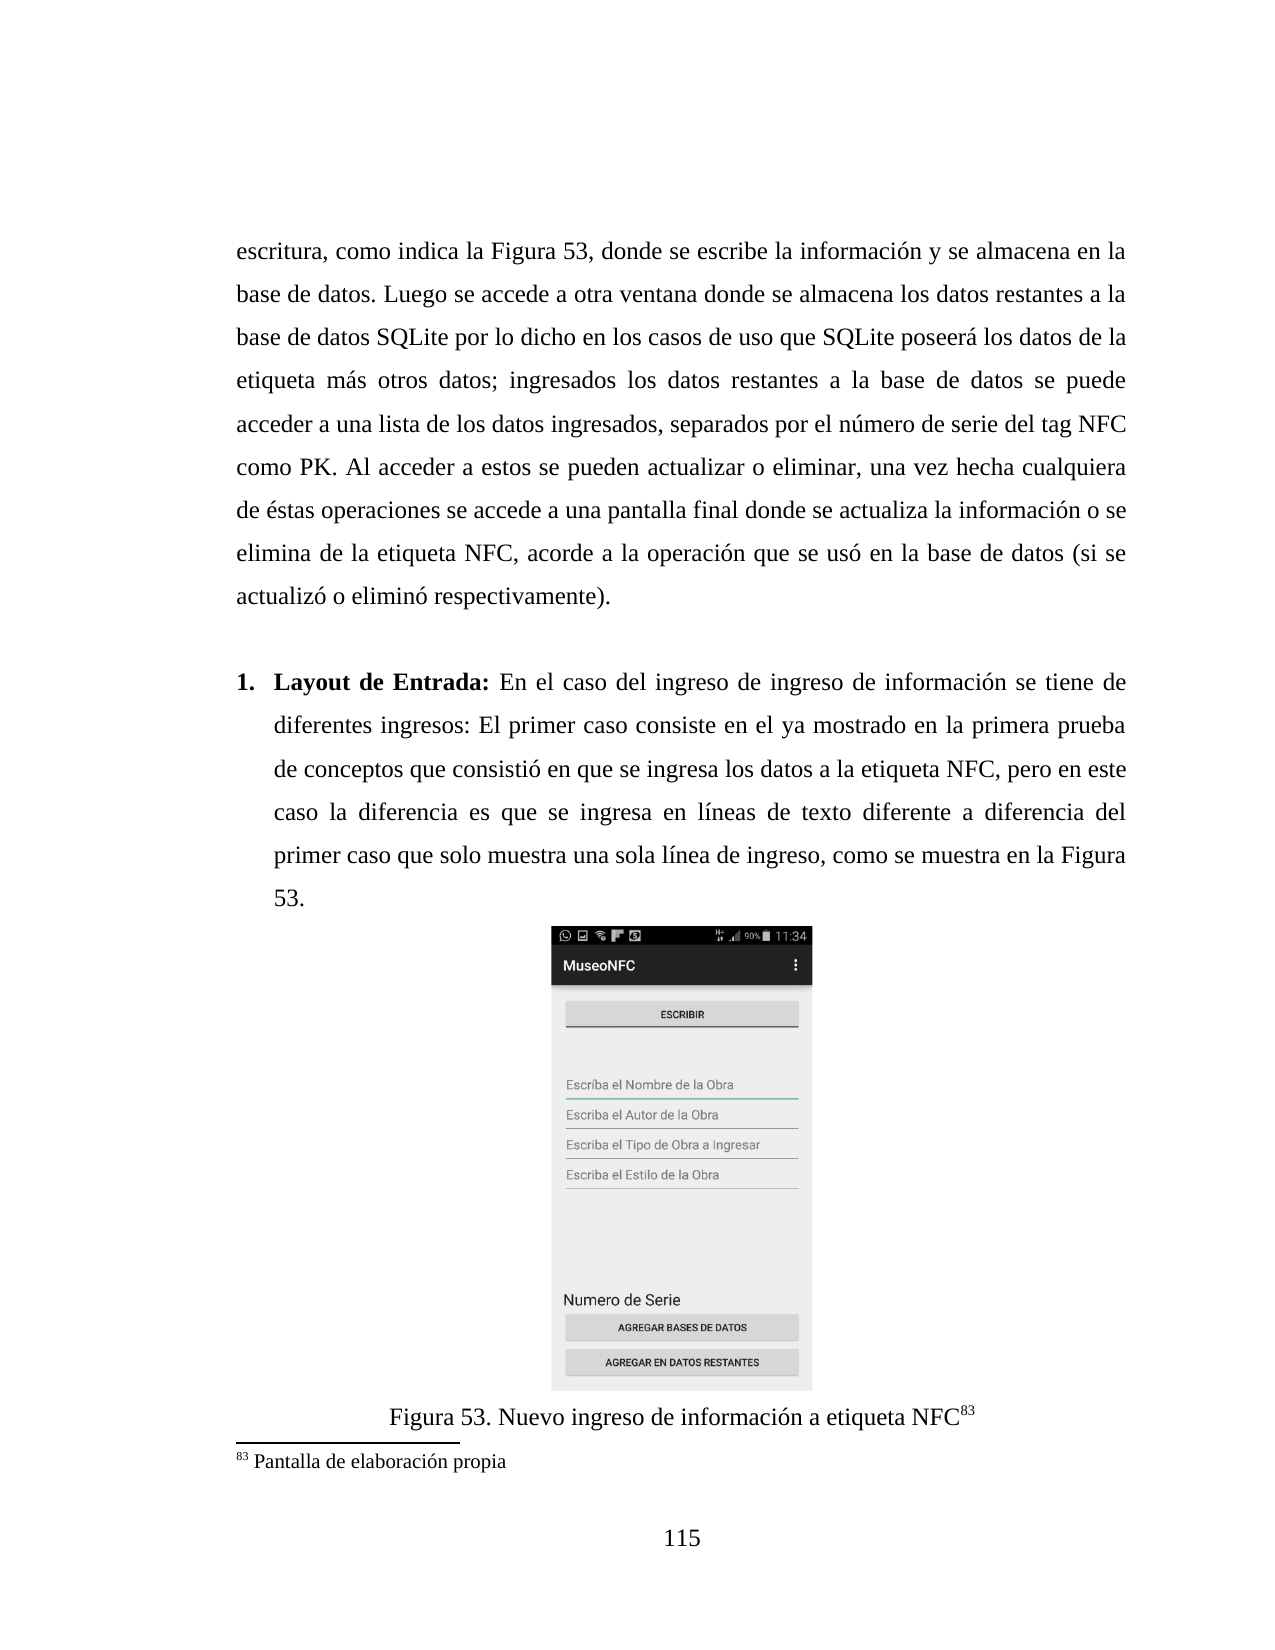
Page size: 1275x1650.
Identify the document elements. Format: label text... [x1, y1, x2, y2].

text Figura 53. Nuevo ingreso de información a etiqueta NFC [236, 1402, 1127, 1431]
list Layout de Entrada: En el caso del ingreso de ingreso de información se tiene de diferentes ingresos: El primer caso consiste en el ya mostrado en la primera prueba de conceptos que consistió en que se ingresa los datos a la etiqueta NFC, pero en este caso la diferencia es que se ingresa en líneas de texto diferente a diferencia del primer caso que solo muestra una sola línea de ingreso, como se muestra en la Figura 53. [236, 667, 1127, 912]
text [236, 236, 1127, 610]
picture [551, 926, 813, 1391]
